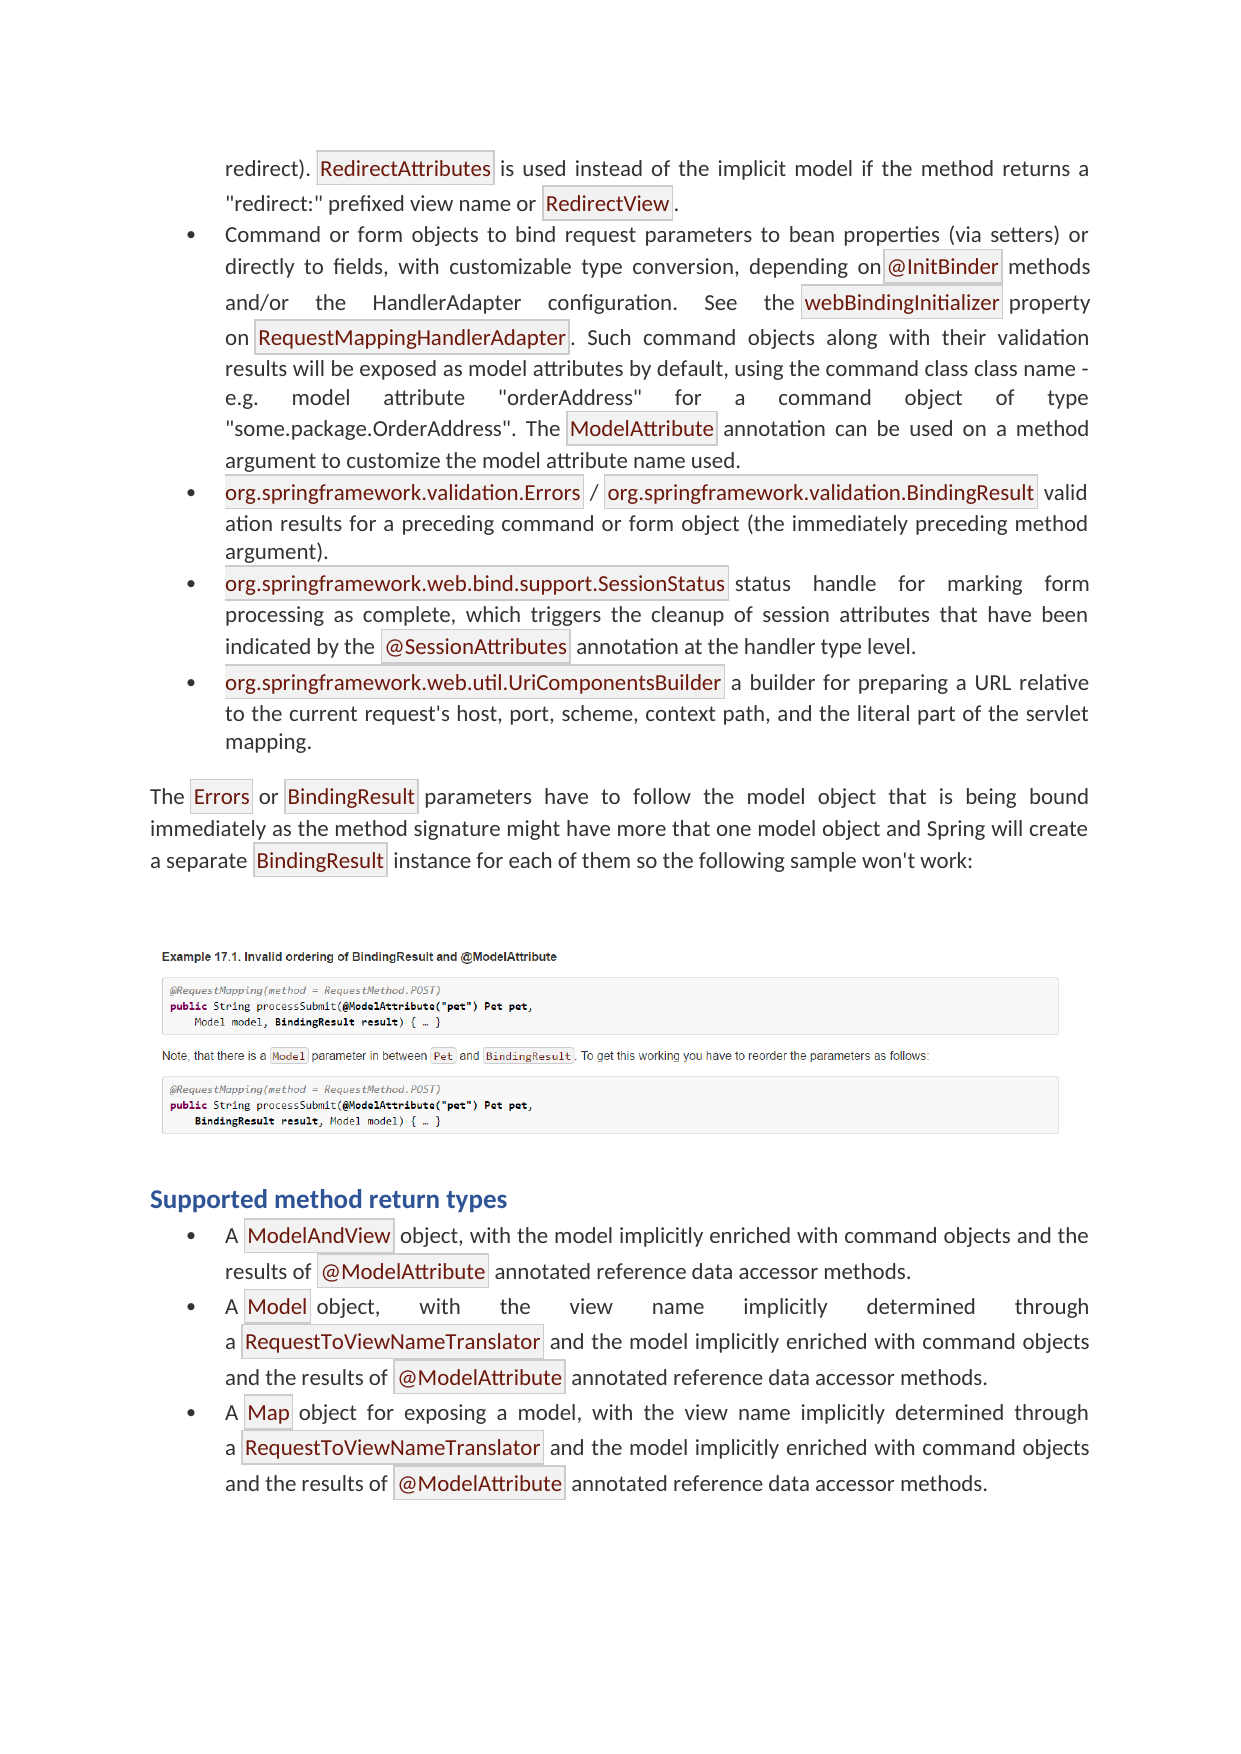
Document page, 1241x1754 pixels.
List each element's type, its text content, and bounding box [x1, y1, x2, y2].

list A Map object for exposing a model, with the view name implicitly determined through a RequestToViewNameTranslator and the model implicitly enriched with command objects and the results of @ModelAttribute annotated reference data accessor methods. [293, 1394, 1090, 1500]
list org.springframework.validation.Errors / org.springframework.validation.BindingResult validation results for a preceding command or form object (the immediately preceding method argument). [187, 474, 1090, 565]
list org.springframework.web.bind.support.SessionStatus status handle for marking form processing as complete, which triggers the cleanup of session attributes that have been indicated by the @SessionAttributes annotation at the handler type level. [187, 565, 1090, 664]
subtitle Supported method return types [150, 1182, 1090, 1215]
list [187, 150, 1090, 221]
list A ModelAndView object, with the model implicitly enriched with command objects and the results of @ModelAttribute annotated reference data accessor methods. [395, 1218, 1090, 1288]
list A Model object, with the view name implicitly determined through a RequestToViewNameTranslator and the model implicitly enriched with command objects and the results of @ModelAttribute annotated reference data accessor methods. [311, 1288, 1090, 1394]
picture [150, 947, 1091, 1164]
text The Errors or BindingResult parameters have to follow the model object that is being bound immediately as the method signature might have more that one model object and Spring will create a separate BindingResult instance for each of them so the following sample won't work: [150, 779, 1090, 877]
list A Model object, with the view name implicitly determined through a RequestToViewNameTranslator and the model implicitly enriched with command objects and the results of @ModelAttribute annotated reference data accessor methods. [187, 1288, 393, 1394]
list Command or form objects to bind request parameters to bean properties (via setters) or directly to fields, with customizable type conversion, depending on@InitBinder methods and/or the HandlerAdapter configuration. See the webBindingInitializer property on RequestMappingHandlerAdapter. Such command objects along with their validation results will be exposed as model attributes by default, using the command class class name - e.g. model attribute "orderAddress" for a command object of type "some.package.OrderAddress". The ModelAttribute annotation can be used on a method argument to customize the model attribute name used. [187, 221, 1090, 474]
list org.springframework.web.util.UriComponentsBuilder a builder for preparing a URL relative to the current request's host, port, scheme, context path, and the literal part of the servlet mapping. [187, 664, 1090, 755]
list A Map object for exposing a model, with the view name implicitly determined through a RequestToViewNameTranslator and the model implicitly enriched with command objects and the results of @ModelAttribute annotated reference data accessor methods. [187, 1394, 393, 1500]
